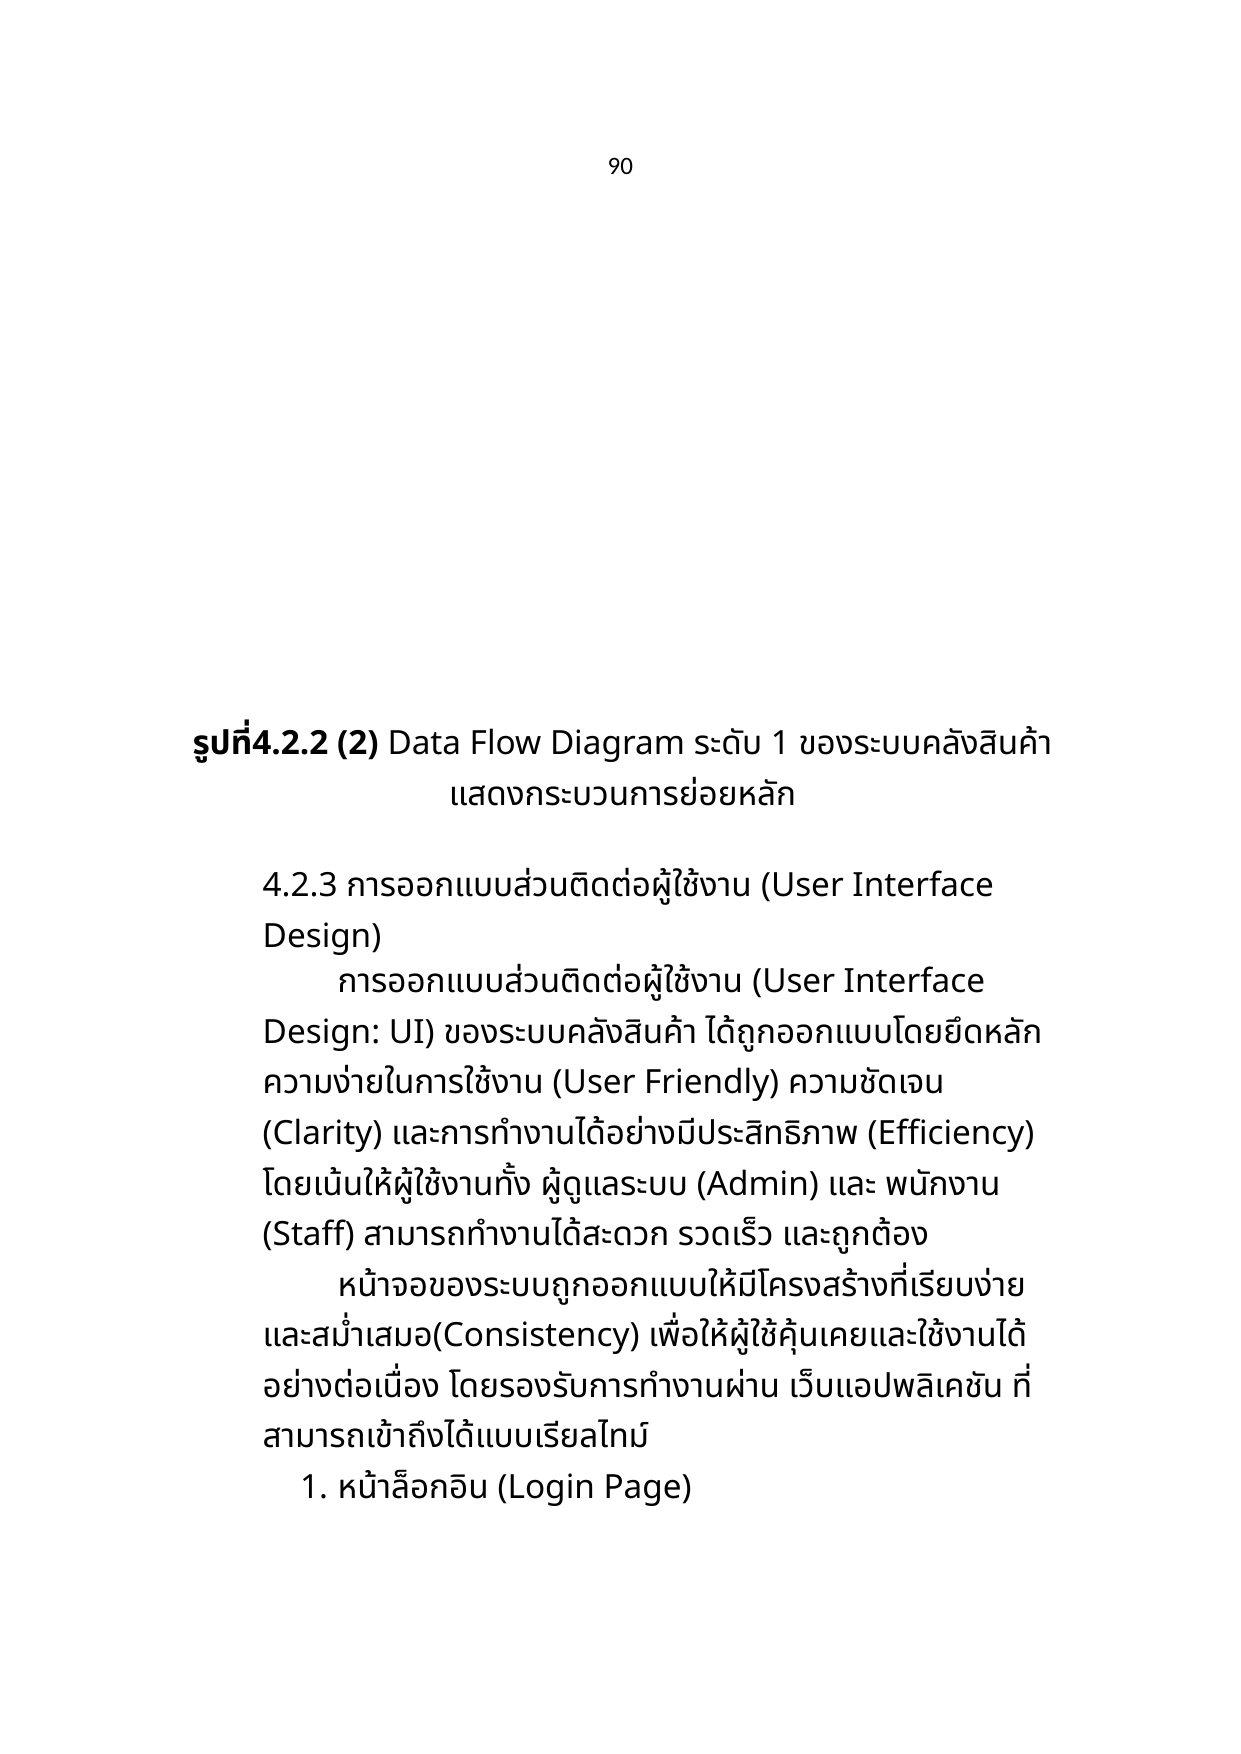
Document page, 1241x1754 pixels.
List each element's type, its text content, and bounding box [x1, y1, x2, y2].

list หน้าจอของระบบถูกออกแบบให้มีโครงสร้างที่เรียบง่ายและสม่ำเสมอ(Consistency) เพื่อให้ผู้ใช้คุ้นเคยและใช้งานได้อย่างต่อเนื่อง โดยรองรับการทำงานผ่าน เว็บแอปพลิเคชัน ที่สามารถเข้าถึงได้แบบเรียลไทม์ [262, 1261, 1053, 1462]
list หน้าล็อกอิน (Login Page) [300, 1462, 1053, 1513]
list การออกแบบส่วนติดต่อผู้ใช้งาน (User Interface Design: UI) ของระบบคลังสินค้า ได้ถูกออกแบบโดยยึดหลักความง่ายในการใช้งาน (User Friendly) ความชัดเจน (Clarity) และการทำงานได้อย่างมีประสิทธิภาพ (Efficiency) โดยเน้นให้ผู้ใช้งานทั้ง ผู้ดูแลระบบ (Admin) และ พนักงาน (Staff) สามารถทำงานได้สะดวก รวดเร็ว และถูกต้อง [262, 957, 1053, 1261]
list 4.2.3 การออกแบบส่วนติดต่อผู้ใช้งาน (User Interface Design) [262, 861, 1053, 957]
